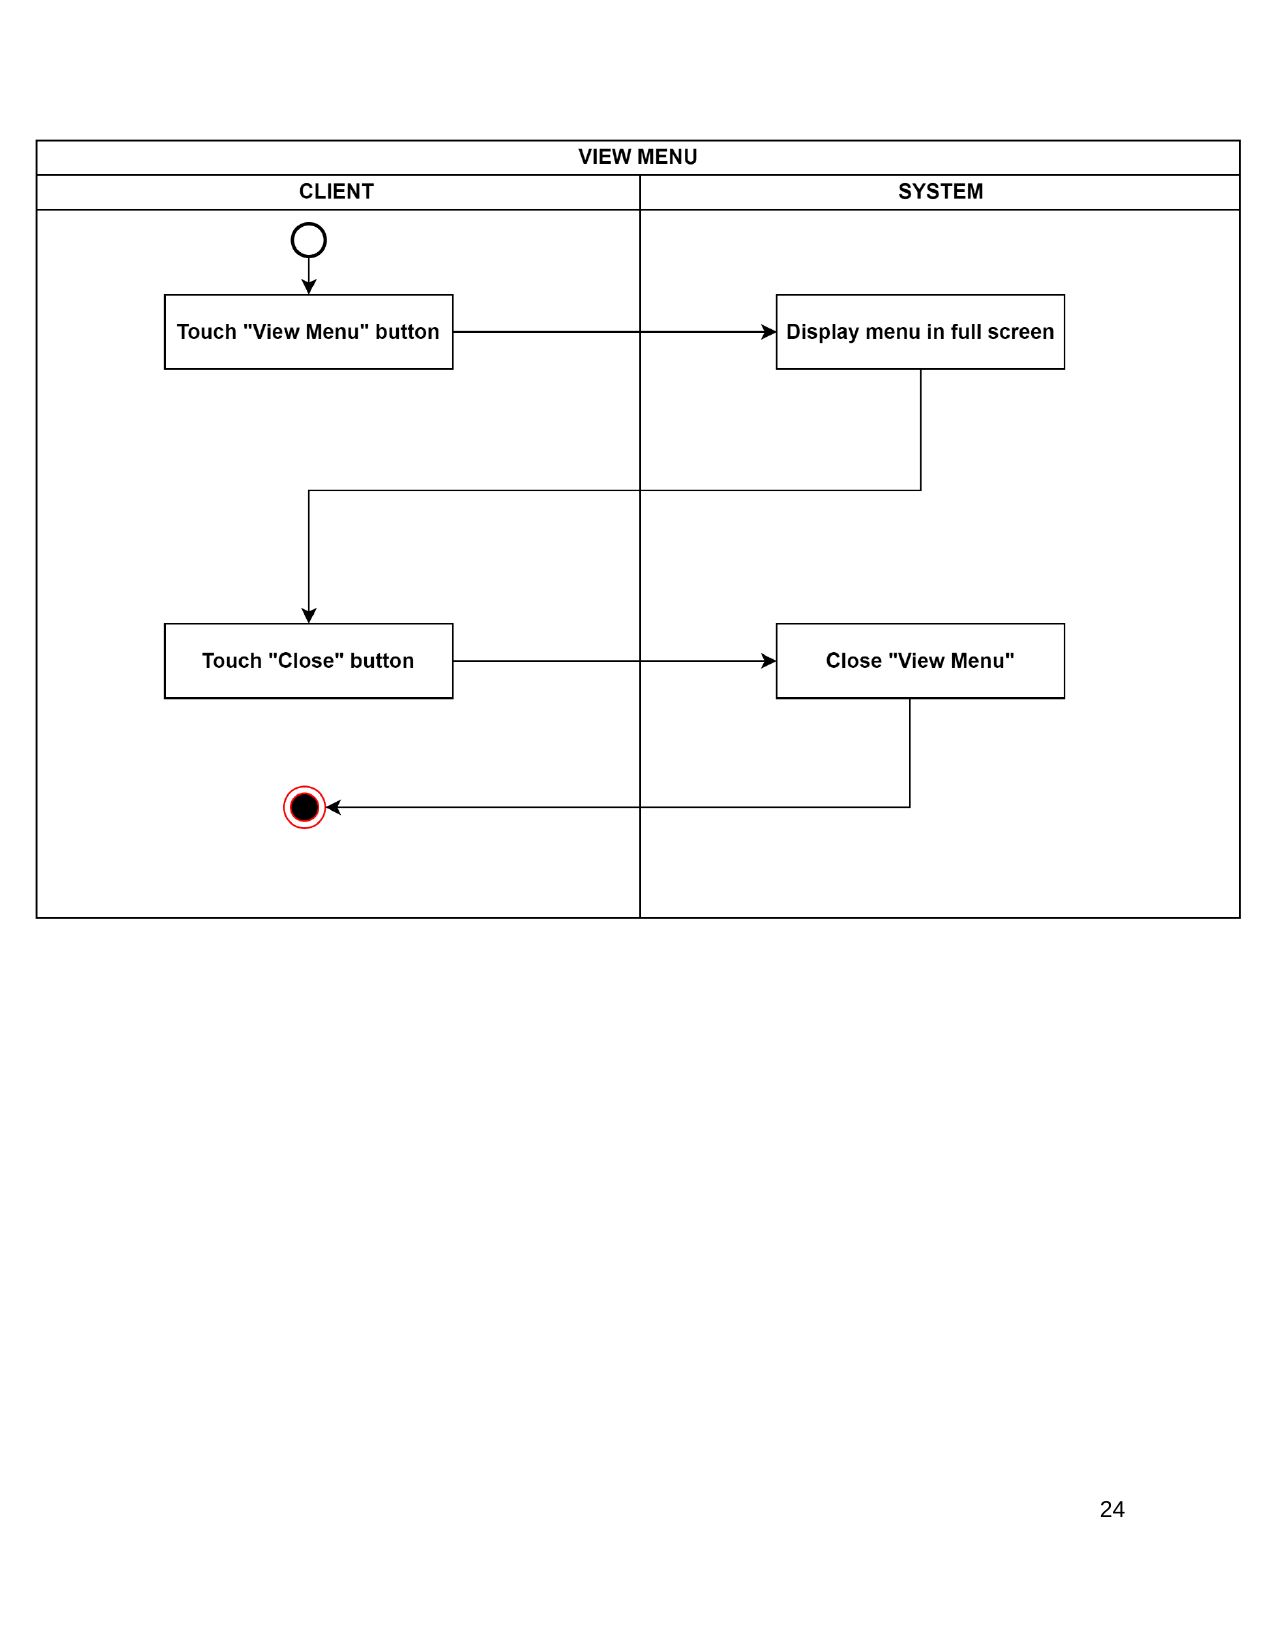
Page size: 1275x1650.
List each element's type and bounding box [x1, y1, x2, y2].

picture [18, 122, 1258, 936]
